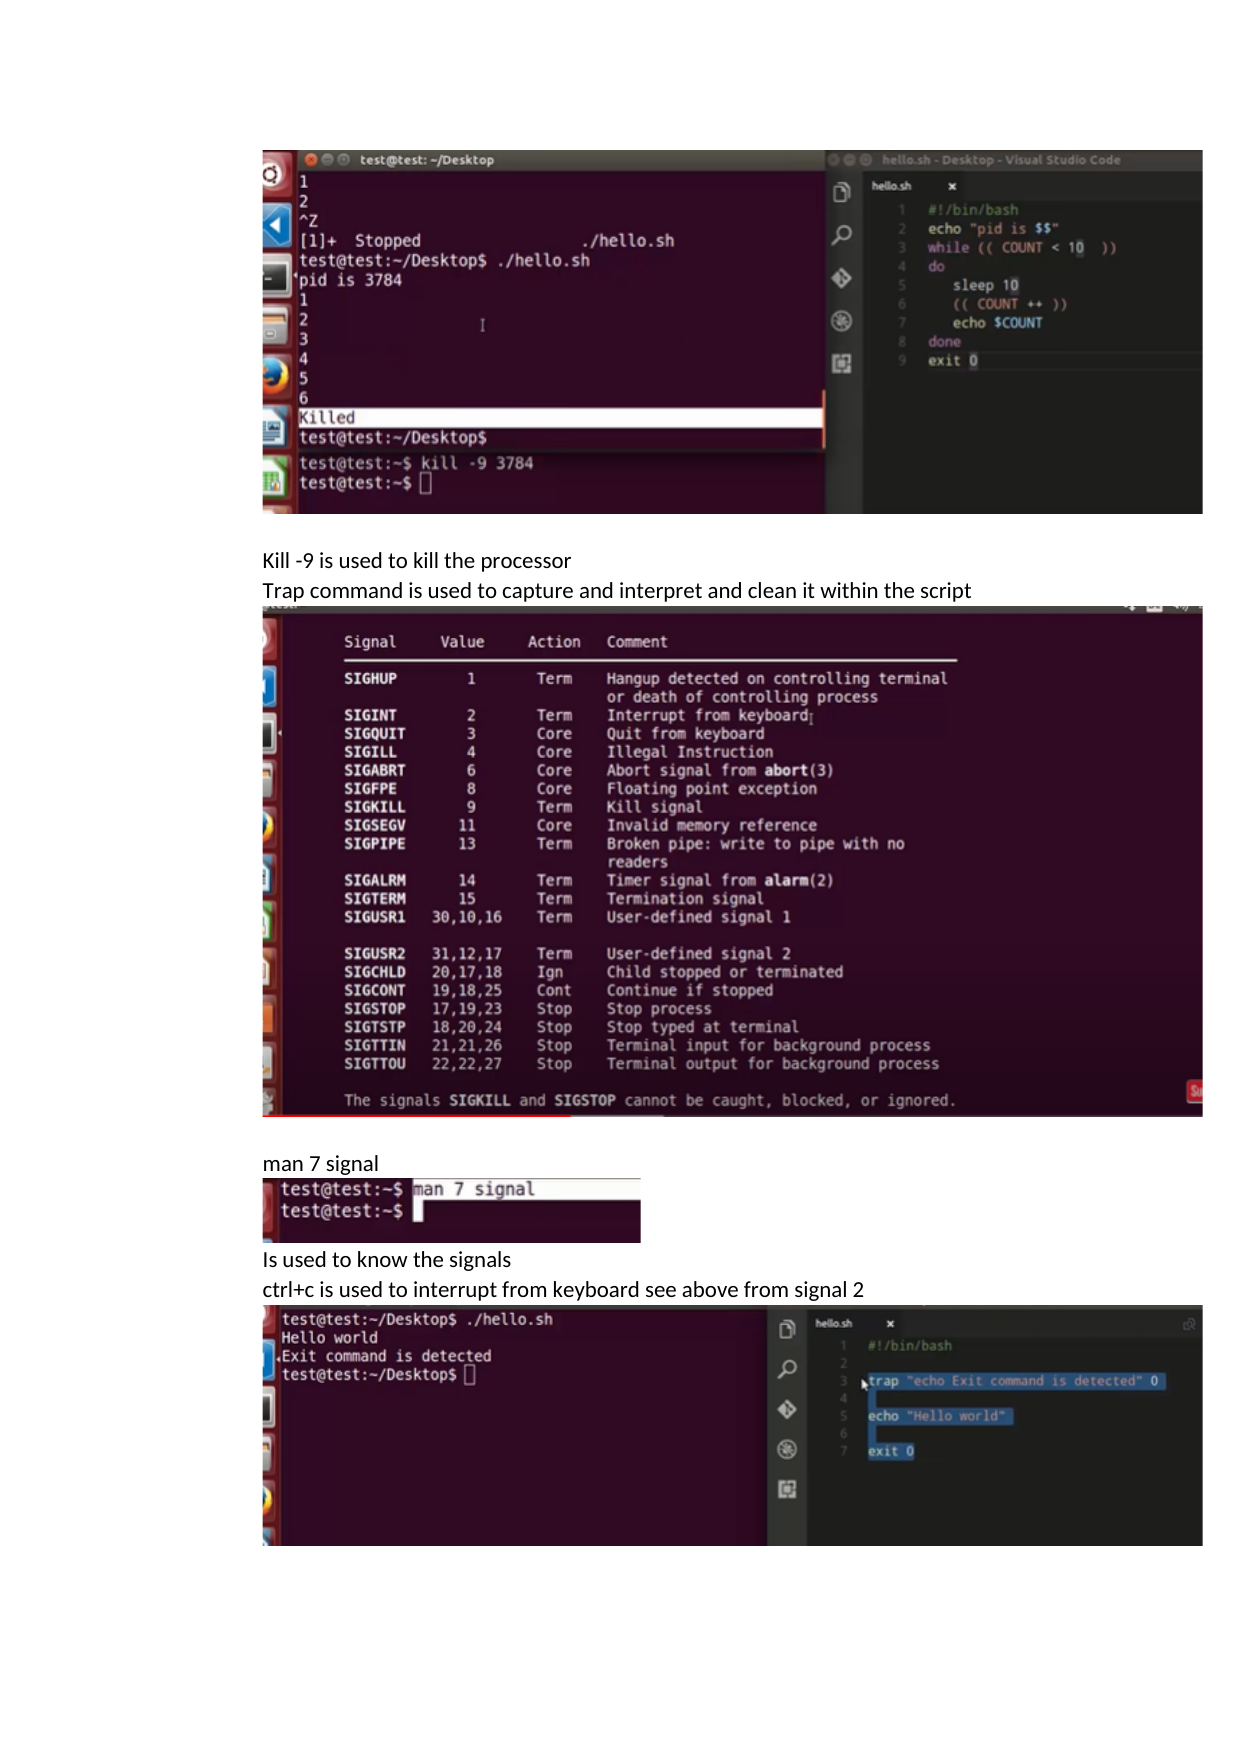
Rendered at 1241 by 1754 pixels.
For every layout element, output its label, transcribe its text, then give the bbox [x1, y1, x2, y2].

picture [262, 150, 1203, 514]
list man 7 signal [262, 1149, 1090, 1177]
picture [262, 1178, 641, 1243]
picture [262, 606, 1203, 1117]
list Kill -9 is used to kill the processor [262, 546, 1090, 574]
picture [262, 1305, 1203, 1546]
list ctrl+c is used to interrupt from keyboard see above from signal 2 [262, 1275, 1090, 1303]
list Is used to know the signals [262, 1245, 1090, 1273]
list Trap command is used to capture and interpret and clean it within the script [262, 576, 1090, 604]
